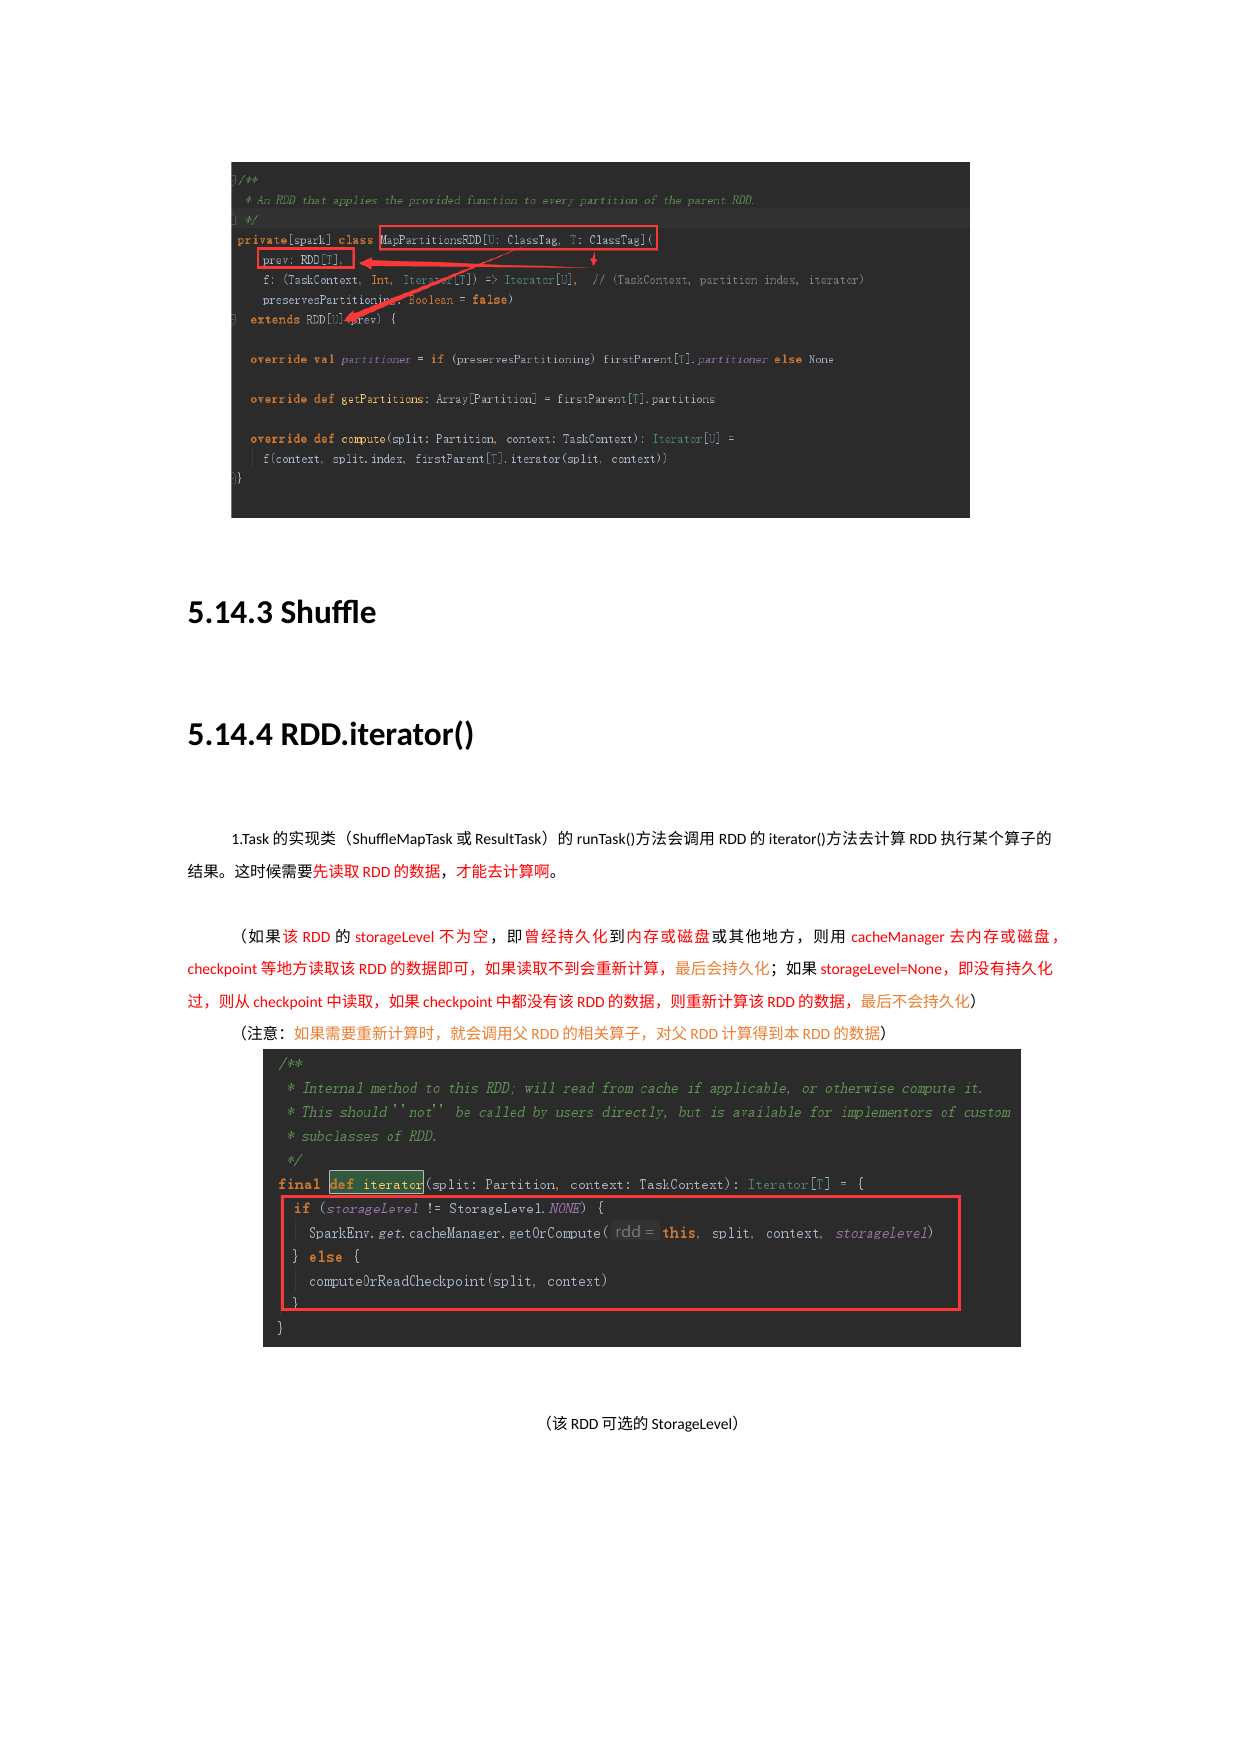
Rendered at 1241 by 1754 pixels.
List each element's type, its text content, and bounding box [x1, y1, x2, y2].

text （如果该RDD的storageLevel不为空，即曾经持久化到内存或磁盘或其他地方，则用cacheManager去内存或磁盘，checkpoint等地方读取该RDD的数据即可，如果读取不到会重新计算，最后会持久化；如果storageLevel=None，即没有持久化过，则从checkpoint中读取，如果checkpoint中都没有该RDD的数据，则重新计算该RDD的数据，最后不会持久化） [187, 919, 1053, 1017]
text （注意：如果需要重新计算时，就会调用父RDD的相关算子，对父RDD计算得到本RDD的数据） [187, 1017, 1053, 1049]
subtitle 5.14.4 RDD.iterator() [187, 700, 1053, 765]
text （该RDD可选的StorageLevel） [187, 1407, 1053, 1439]
subtitle 5.14.3 Shuffle [187, 579, 1053, 644]
text 1.Task的实现类（ShuffleMapTask或ResultTask）的runTask()方法会调用RDD的iterator()方法去计算RDD执行某个算子的结果。这时候需要先读取RDD的数据，才能去计算啊。 [187, 822, 1053, 887]
picture [263, 1049, 1021, 1347]
picture [231, 162, 970, 518]
